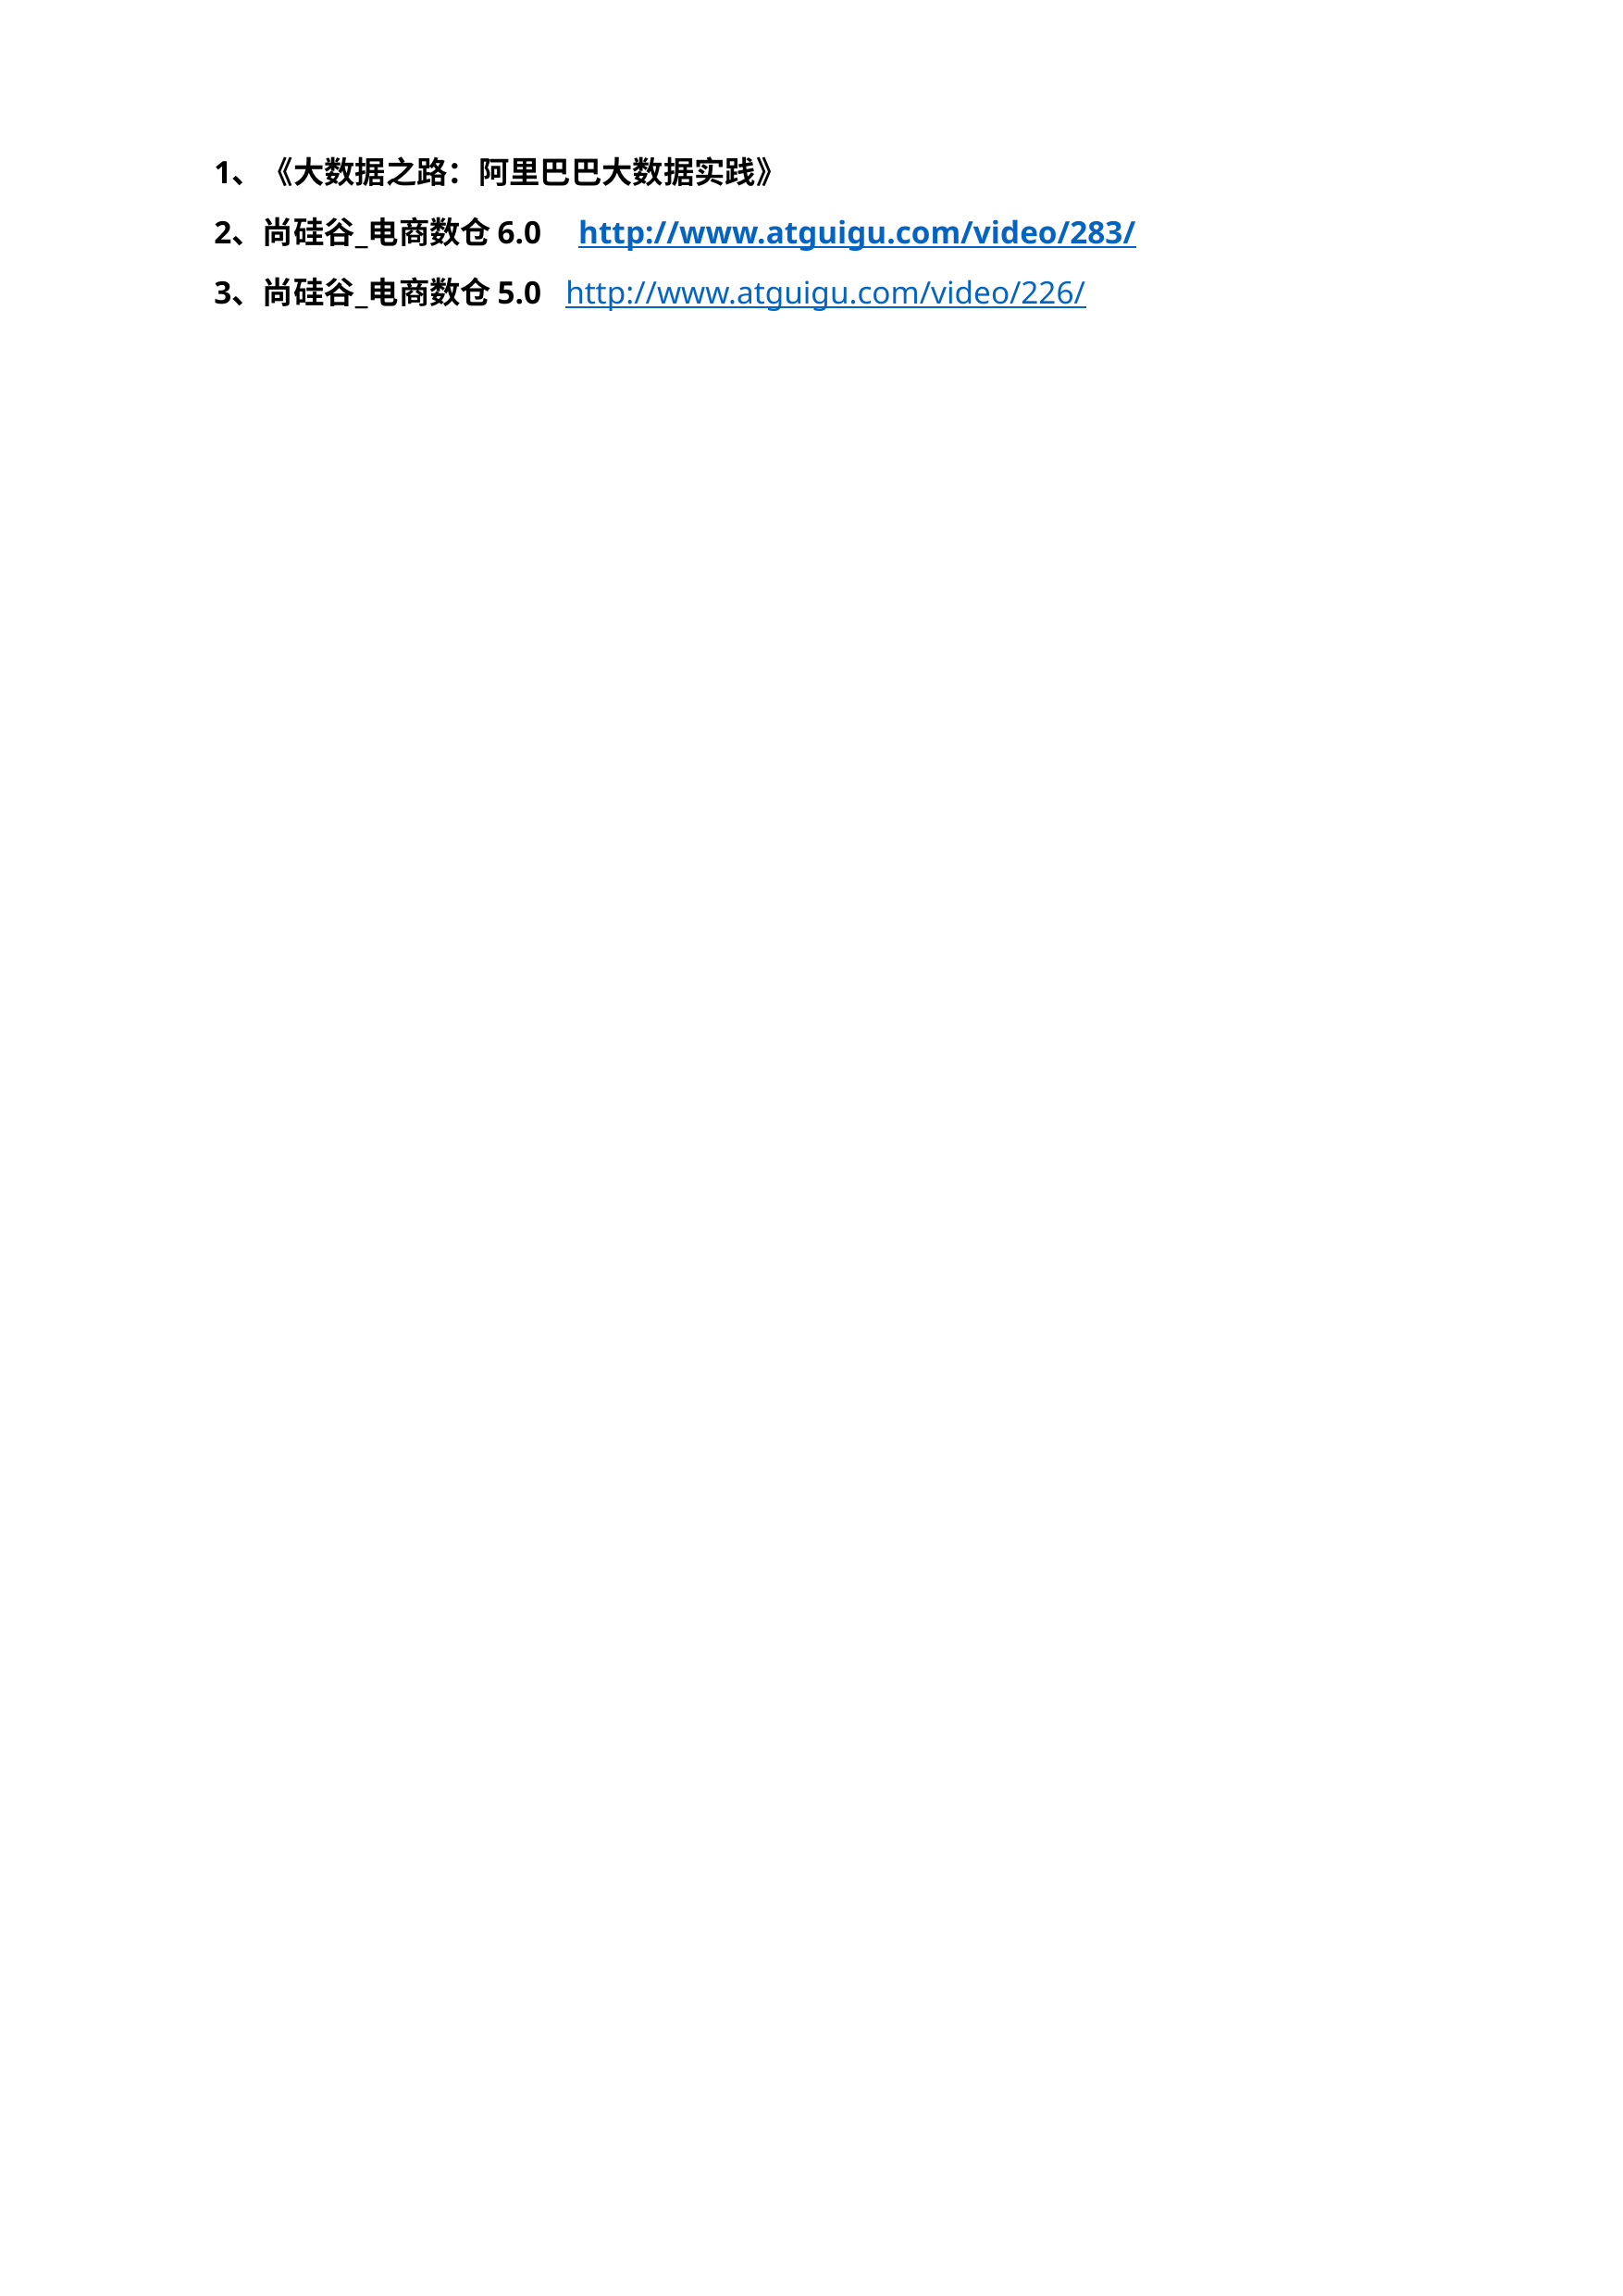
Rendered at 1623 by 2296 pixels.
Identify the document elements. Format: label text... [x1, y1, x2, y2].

text 1、《大数据之路：阿里巴巴大数据实践》 [214, 140, 1449, 200]
text 3、尚硅谷_电商数仓5.0 http://www.atguigu.com/video/226/ [214, 260, 1449, 320]
text 2、尚硅谷_电商数仓6.0 http://www.atguigu.com/video/283/ [214, 200, 1449, 260]
